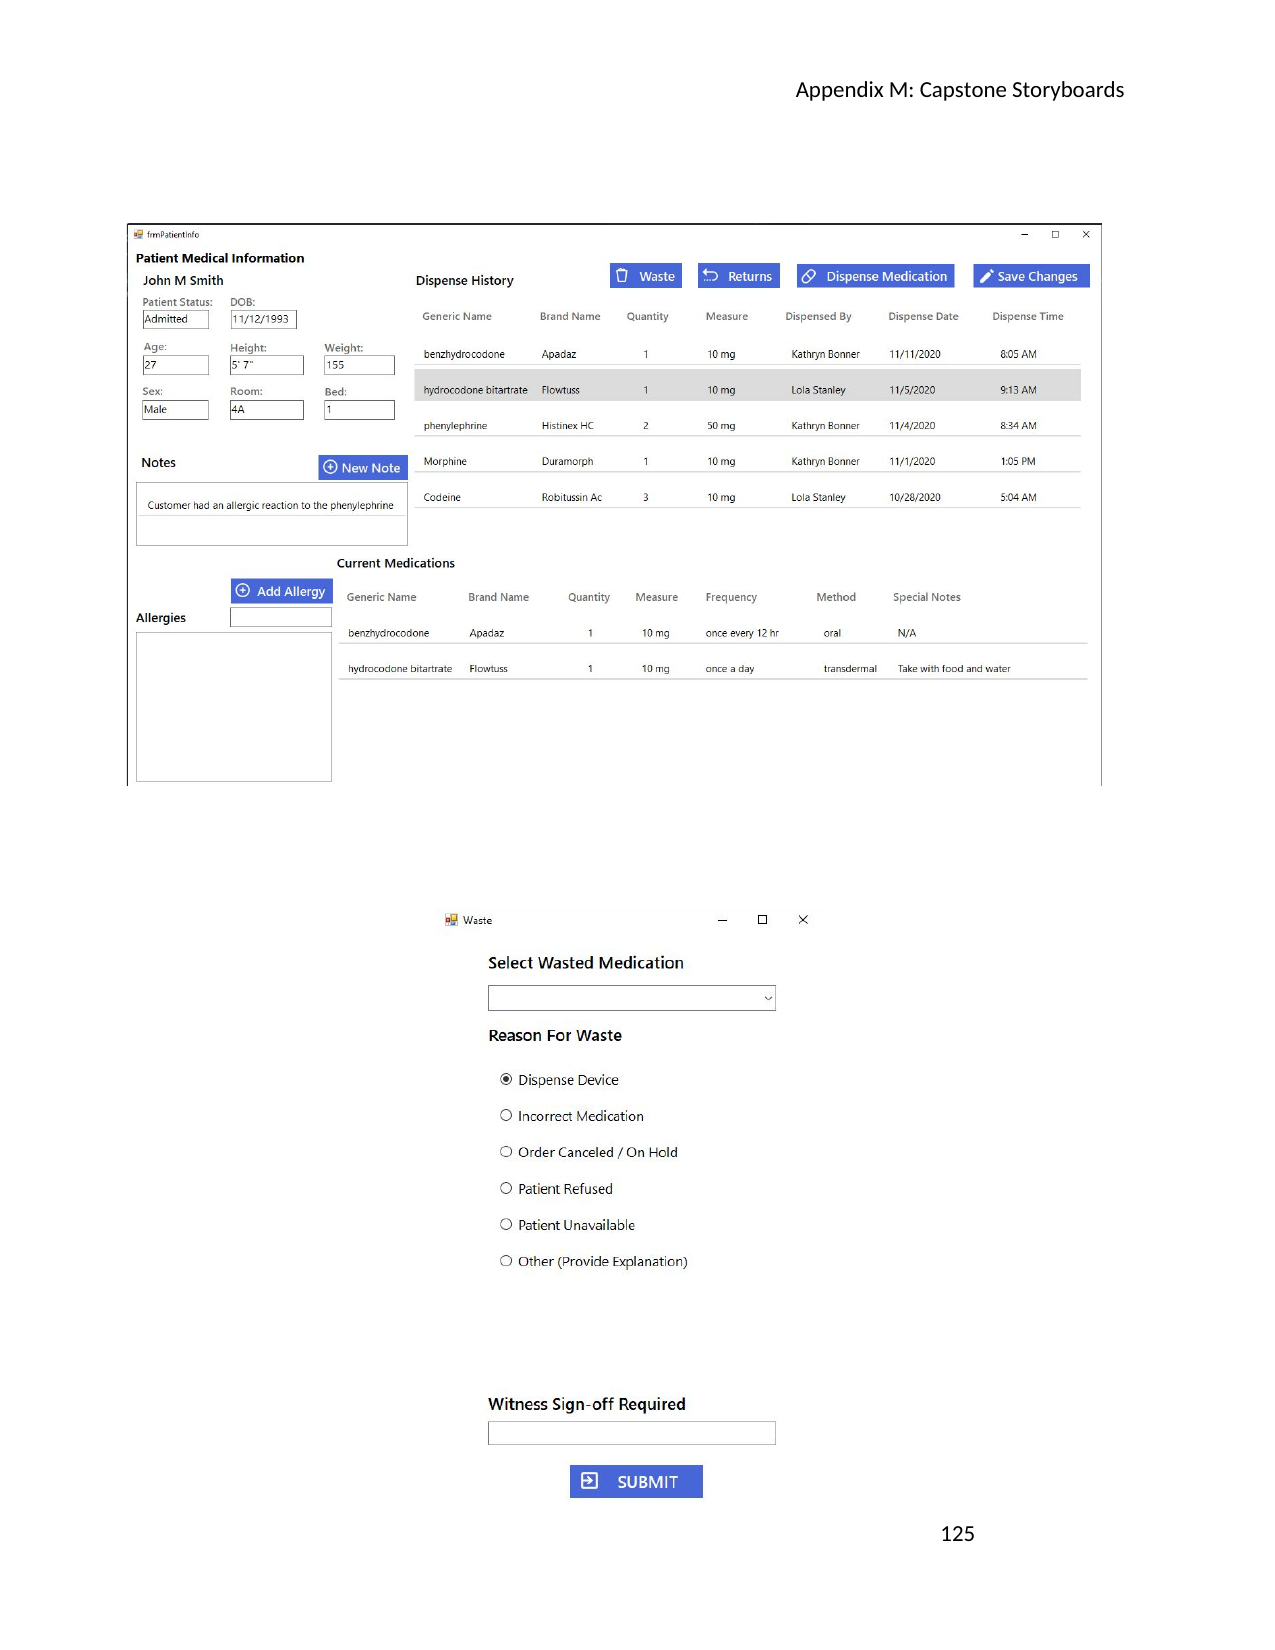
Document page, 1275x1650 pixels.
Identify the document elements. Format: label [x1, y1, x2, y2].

picture [126, 223, 1102, 786]
picture [437, 907, 823, 1507]
